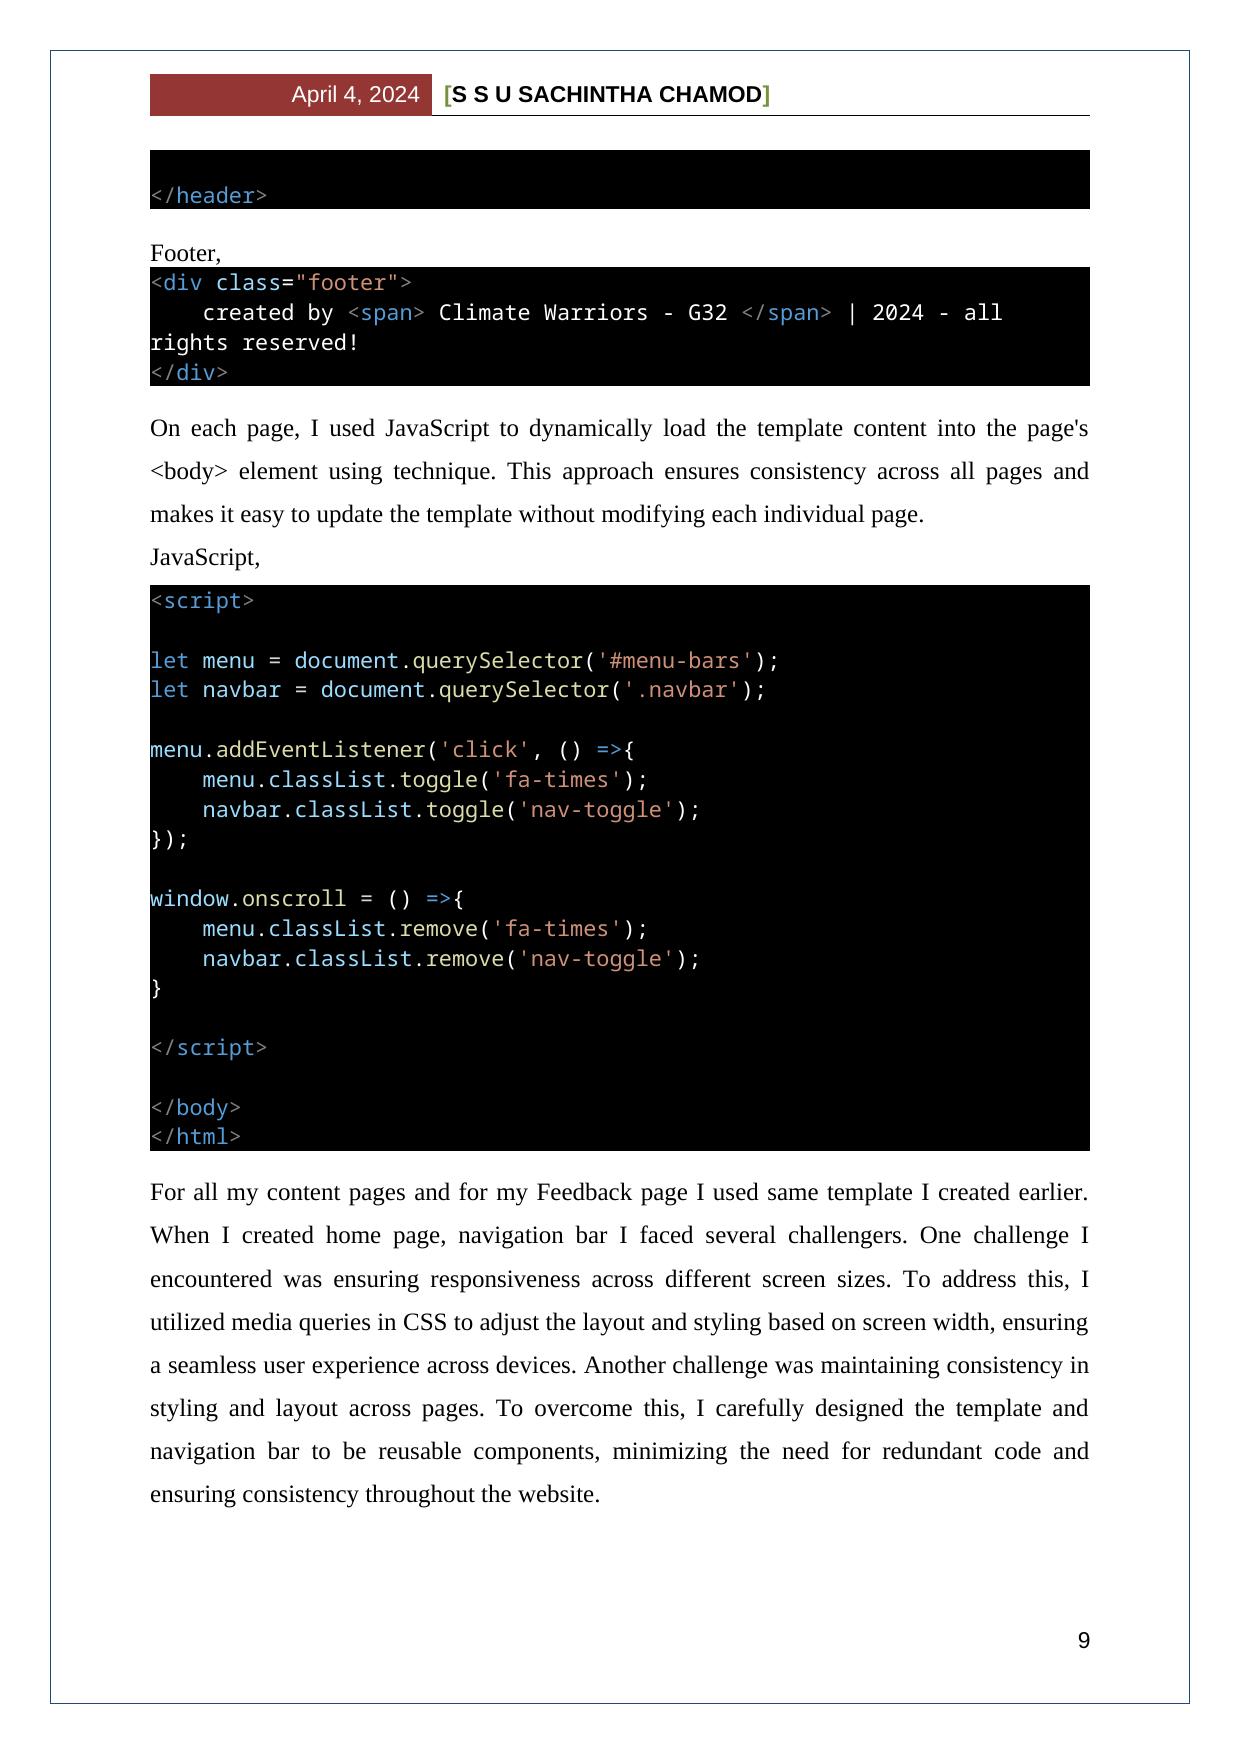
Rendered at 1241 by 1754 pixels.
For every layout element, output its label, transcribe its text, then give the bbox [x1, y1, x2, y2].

text </body> [150, 1092, 1090, 1121]
text }); [150, 823, 1090, 853]
text menu.classList.toggle('fa-times'); [150, 764, 1090, 794]
text <script> [150, 585, 1090, 615]
text navbar.classList.remove('nav-toggle'); [150, 943, 1090, 972]
text menu.addEventListener('click', () =>{ [150, 734, 1090, 764]
text </div> [150, 356, 1090, 386]
text let navbar = document.querySelector('.navbar'); [150, 674, 1090, 704]
text <div class="footer"> [150, 267, 1090, 297]
text </header> [150, 180, 1090, 209]
text </script> [150, 1032, 1090, 1062]
text let menu = document.querySelector('#menu-bars'); [150, 645, 1090, 674]
text window.onscroll = () =>{ [150, 883, 1090, 913]
text For all my content pages and for my Feedback page I used same template I created earlier. When I created home page, navigation bar I faced several challengers. One challenge I encountered was ensuring responsiveness across different screen sizes. To address this, I utilized media queries in CSS to adjust the layout and styling based on screen width, ensuring a seamless user experience across devices. Another challenge was maintaining consistency in styling and layout across pages. To overcome this, I carefully designed the template and navigation bar to be reusable components, minimizing the need for redundant code and ensuring consistency throughout the website. [150, 1177, 1090, 1508]
text menu.classList.remove('fa-times'); [150, 913, 1090, 943]
text On each page, I used JavaScript to dynamically load the template content into the page's <body> element using technique. This approach ensures consistency across all pages and makes it easy to update the template without modifying each individual page. [150, 413, 1090, 528]
text JavaScript, [150, 542, 1090, 571]
text navbar.classList.toggle('nav-toggle'); [150, 794, 1090, 823]
text } [150, 972, 1090, 1002]
text </html> [150, 1121, 1090, 1151]
text created by <span> Climate Warriors - G32 </span> | 2024 - all rights reserved! [150, 297, 1090, 356]
text Footer, [150, 238, 1090, 267]
